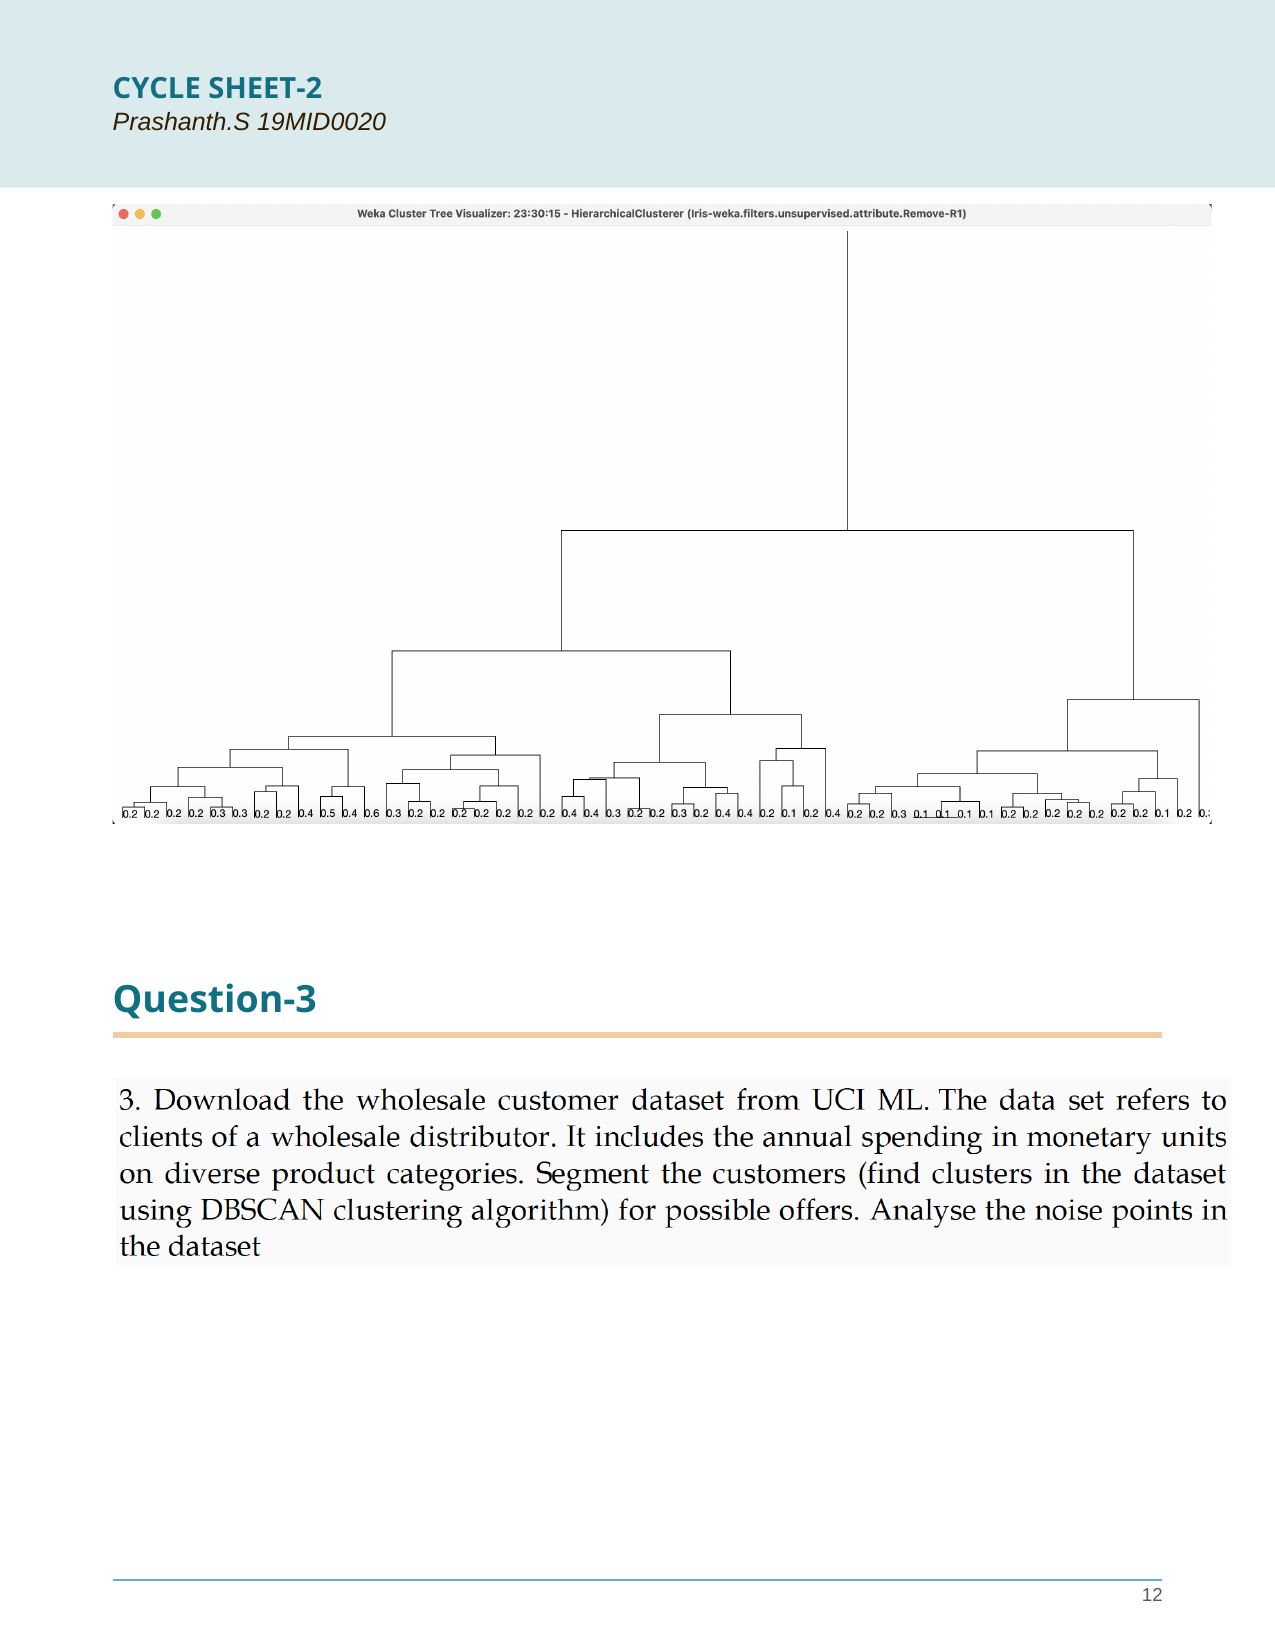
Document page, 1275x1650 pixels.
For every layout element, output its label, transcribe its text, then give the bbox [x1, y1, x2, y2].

subtitle Question-3 [112, 972, 1162, 1038]
picture [112, 1077, 1242, 1265]
picture [112, 204, 1212, 824]
